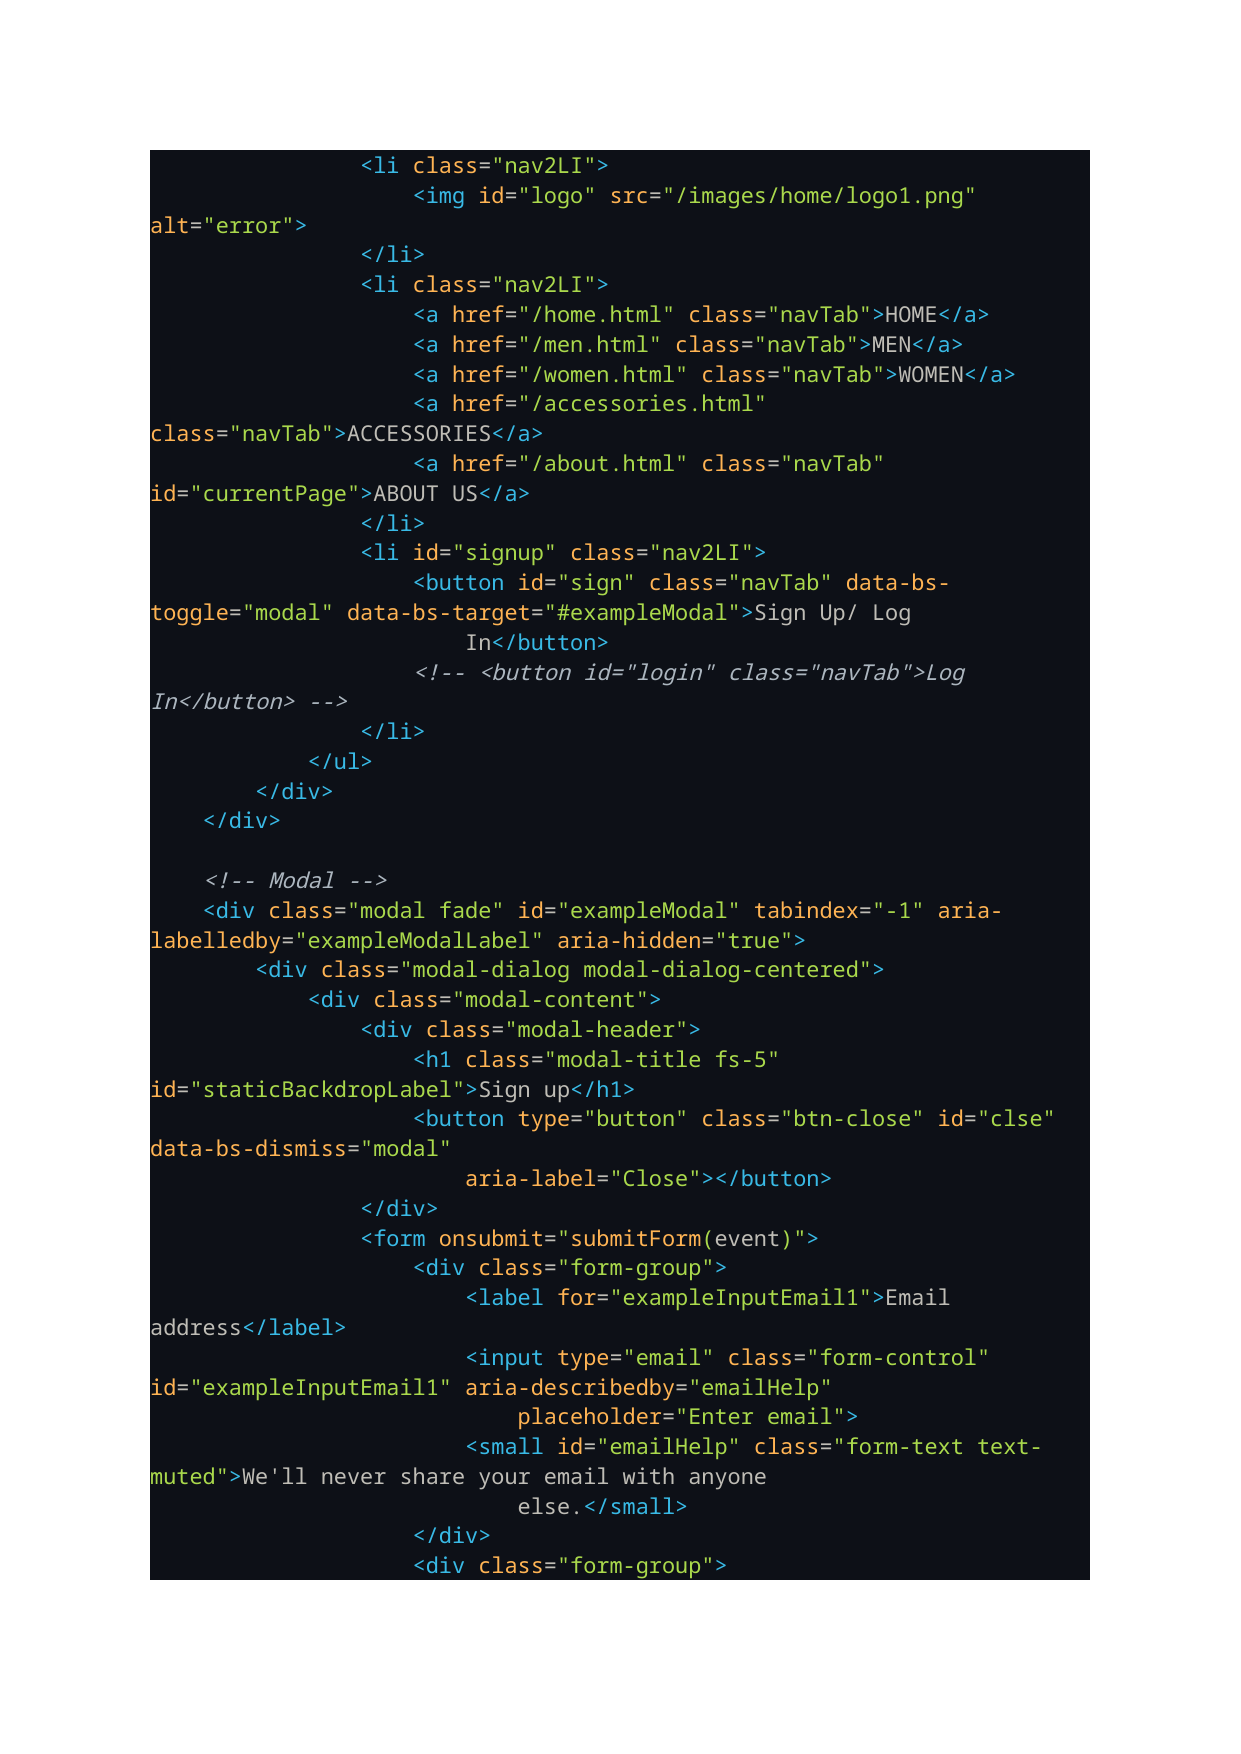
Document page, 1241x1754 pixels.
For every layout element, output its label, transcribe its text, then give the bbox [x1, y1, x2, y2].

text <h1 class="modal-title fs-5" id="staticBackdropLabel">Sign up</h1> [150, 1044, 1090, 1103]
text </div> [150, 1520, 1090, 1550]
text placeholder="Enter email"> [150, 1401, 1090, 1431]
text <a href="/women.html" class="navTab">WOMEN</a> [150, 358, 1090, 388]
text <div class="modal fade" id="exampleModal" tabindex="-1" aria-labelledby="exampleModalLabel" aria-hidden="true"> [150, 895, 1090, 954]
text <form onsubmit="submitForm(event)"> [150, 1222, 1090, 1252]
text <div class="form-group"> [150, 1550, 1090, 1580]
text <a href="/accessories.html" class="navTab">ACCESSORIES</a> [150, 388, 1090, 448]
text <a href="/home.html" class="navTab">HOME</a> [150, 299, 1090, 329]
text In</button> [150, 627, 1090, 656]
text <button id="sign" class="navTab" data-bs-toggle="modal" data-bs-target="#exampleModal">Sign Up/ Log [150, 567, 1090, 627]
text </li> [150, 507, 1090, 537]
text aria-label="Close"></button> [150, 1163, 1090, 1193]
text </div> [150, 805, 1090, 835]
text </li> [150, 716, 1090, 746]
text <img id="logo" src="/images/home/logo1.png" alt="error"> [150, 180, 1090, 239]
text </div> [150, 1193, 1090, 1222]
text <a href="/men.html" class="navTab">MEN</a> [150, 329, 1090, 358]
text <li class="nav2LI"> [150, 269, 1090, 299]
text </li> [150, 239, 1090, 269]
text <div class="modal-dialog modal-dialog-centered"> [150, 954, 1090, 984]
text <button type="button" class="btn-close" id="clse" data-bs-dismiss="modal" [150, 1103, 1090, 1163]
text <a href="/about.html" class="navTab" id="currentPage">ABOUT US</a> [150, 448, 1090, 507]
text <input type="email" class="form-control" id="exampleInputEmail1" aria-describedby="emailHelp" [150, 1342, 1090, 1401]
text else.</small> [150, 1491, 1090, 1520]
text <small id="emailHelp" class="form-text text-muted">We'll never share your email with anyone [150, 1431, 1090, 1491]
text <div class="modal-header"> [150, 1014, 1090, 1044]
text <li id="signup" class="nav2LI"> [150, 537, 1090, 567]
text <!-- <button id="login" class="navTab">Log In</button> --> [150, 656, 1090, 716]
text <div class="modal-content"> [150, 984, 1090, 1014]
text <div class="form-group"> [150, 1252, 1090, 1282]
text <label for="exampleInputEmail1">Email address</label> [150, 1282, 1090, 1342]
text </ul> [150, 746, 1090, 776]
text <li class="nav2LI"> [150, 150, 1090, 180]
text <!-- Modal --> [150, 865, 1090, 895]
text </div> [150, 776, 1090, 805]
